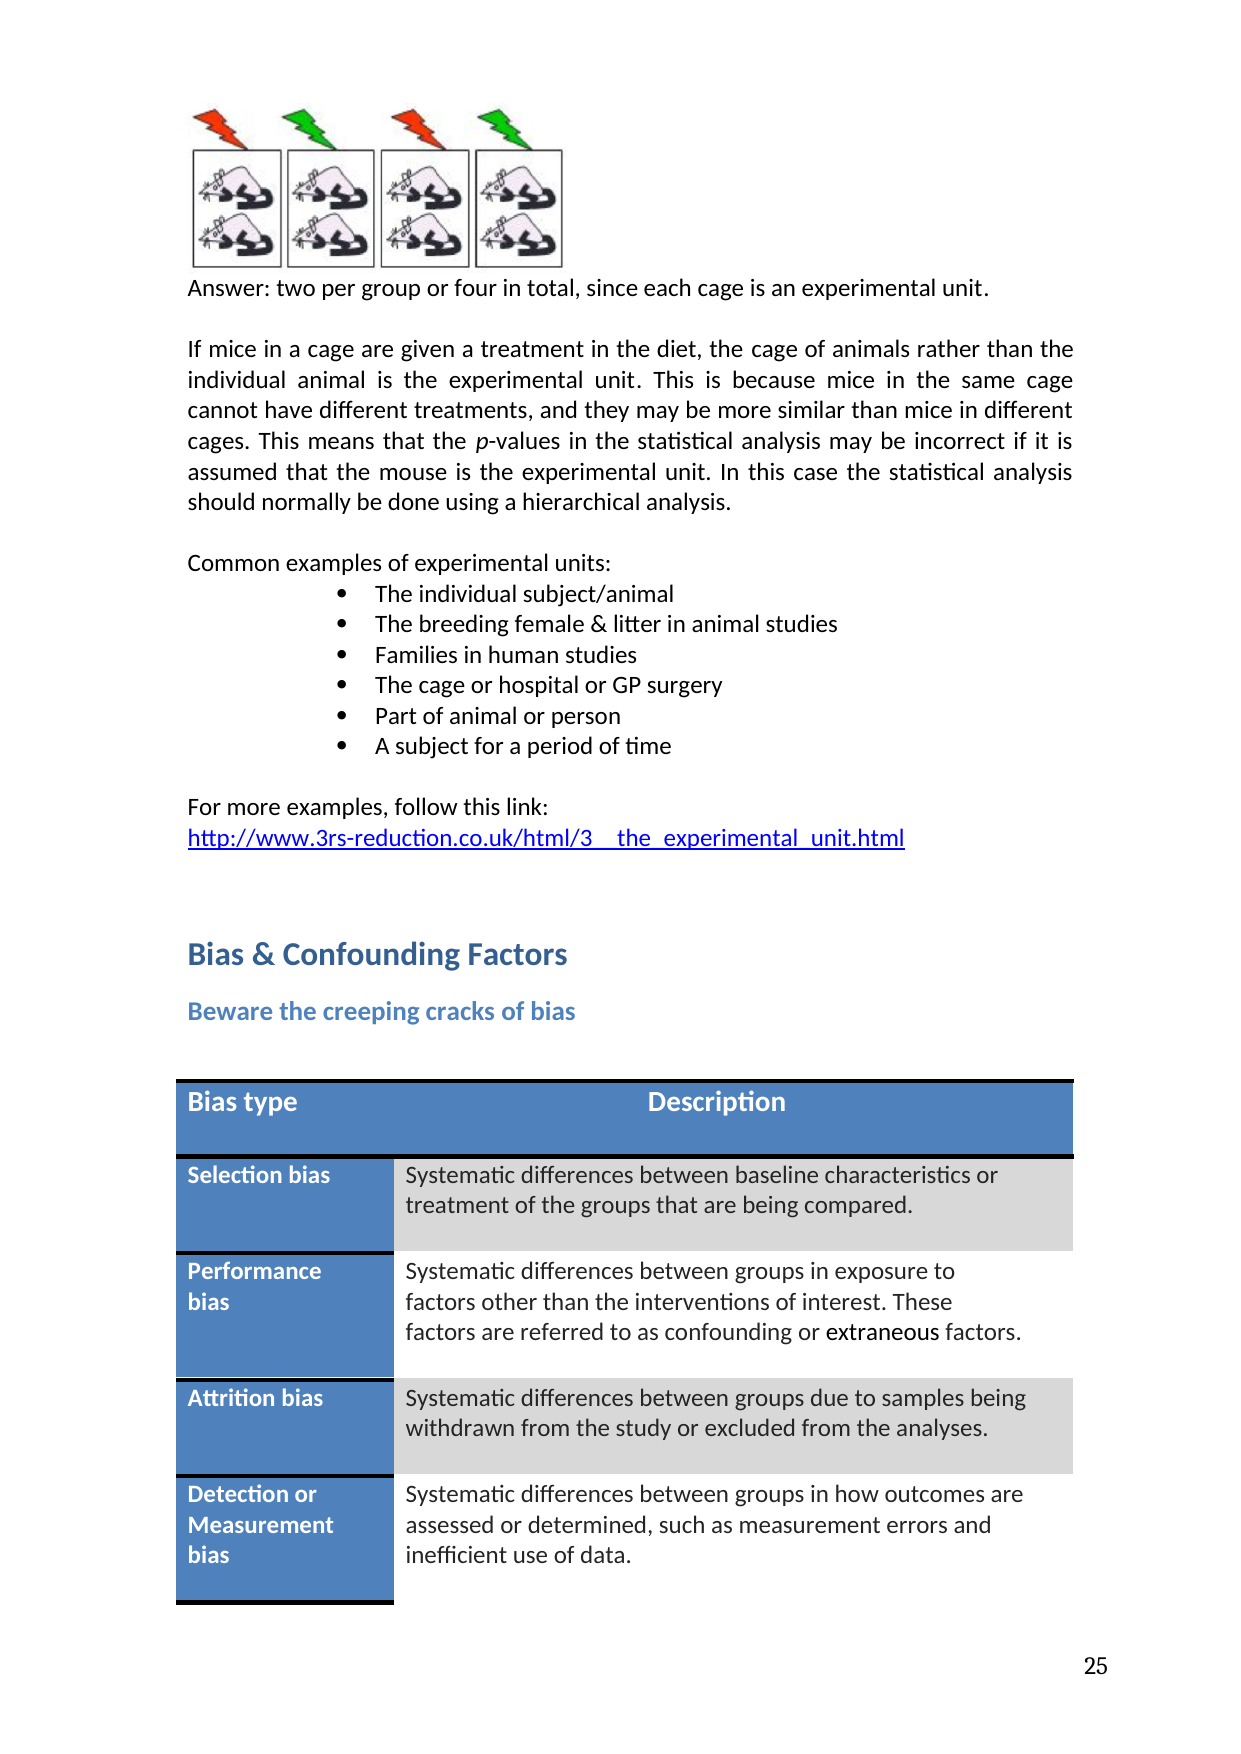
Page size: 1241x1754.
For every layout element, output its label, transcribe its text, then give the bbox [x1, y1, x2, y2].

list Part of animal or person [337, 700, 1074, 730]
table_cell Attrition bias [176, 1382, 394, 1474]
picture [187, 103, 568, 273]
list A subject for a period of time [337, 730, 1074, 761]
text Answer: two per group or four in total, since each cage is an experimental unit. [187, 273, 1074, 303]
text If mice in a cage are given a treatment in the diet, the cage of animals rather than the individual animal is the experimental unit. This is because mice in the same cage cannot have different treatments, and they may be more similar than mice in different cages. This means that the p-values in the statistical analysis may be incorrect if it is assumed that the mouse is the experimental unit. In this case the statistical analysis should normally be done using a hierarchical analysis. [187, 334, 1074, 517]
list The cage or hospital or GP surgery [337, 669, 1074, 700]
table_cell Systematic differences between groups in how outcomes are assessed or determined, such as measurement errors and inefficient use of data. [394, 1474, 1073, 1600]
table_cell Selection bias [176, 1159, 394, 1251]
table_header Description [394, 1083, 1073, 1154]
subtitle Bias & Confounding Factors [187, 933, 1074, 974]
table_header Bias type [176, 1083, 394, 1154]
list Families in human studies [337, 639, 1074, 669]
text Common examples of experimental units: [187, 547, 1074, 578]
text http://www.3rs-reduction.co.uk/html/3__the_experimental_unit.html [187, 822, 1074, 852]
table_cell Systematic differences between groups in exposure to factors other than the interventions of interest. These factors are referred to as confounding or extraneous factors. [394, 1251, 1073, 1377]
table_cell Detection or Measurement bias [176, 1478, 394, 1600]
subtitle Beware the creeping cracks of bias [187, 994, 1074, 1028]
text For more examples, follow this link: [187, 791, 1074, 822]
table_cell Systematic differences between groups due to samples being withdrawn from the study or excluded from the analyses. [394, 1378, 1073, 1474]
list The breeding female & litter in animal studies [337, 608, 1074, 639]
table_cell Performance bias [176, 1255, 394, 1377]
list The individual subject/animal [337, 578, 1074, 608]
table_cell Systematic differences between baseline characteristics or treatment of the groups that are being compared. [394, 1159, 1073, 1251]
